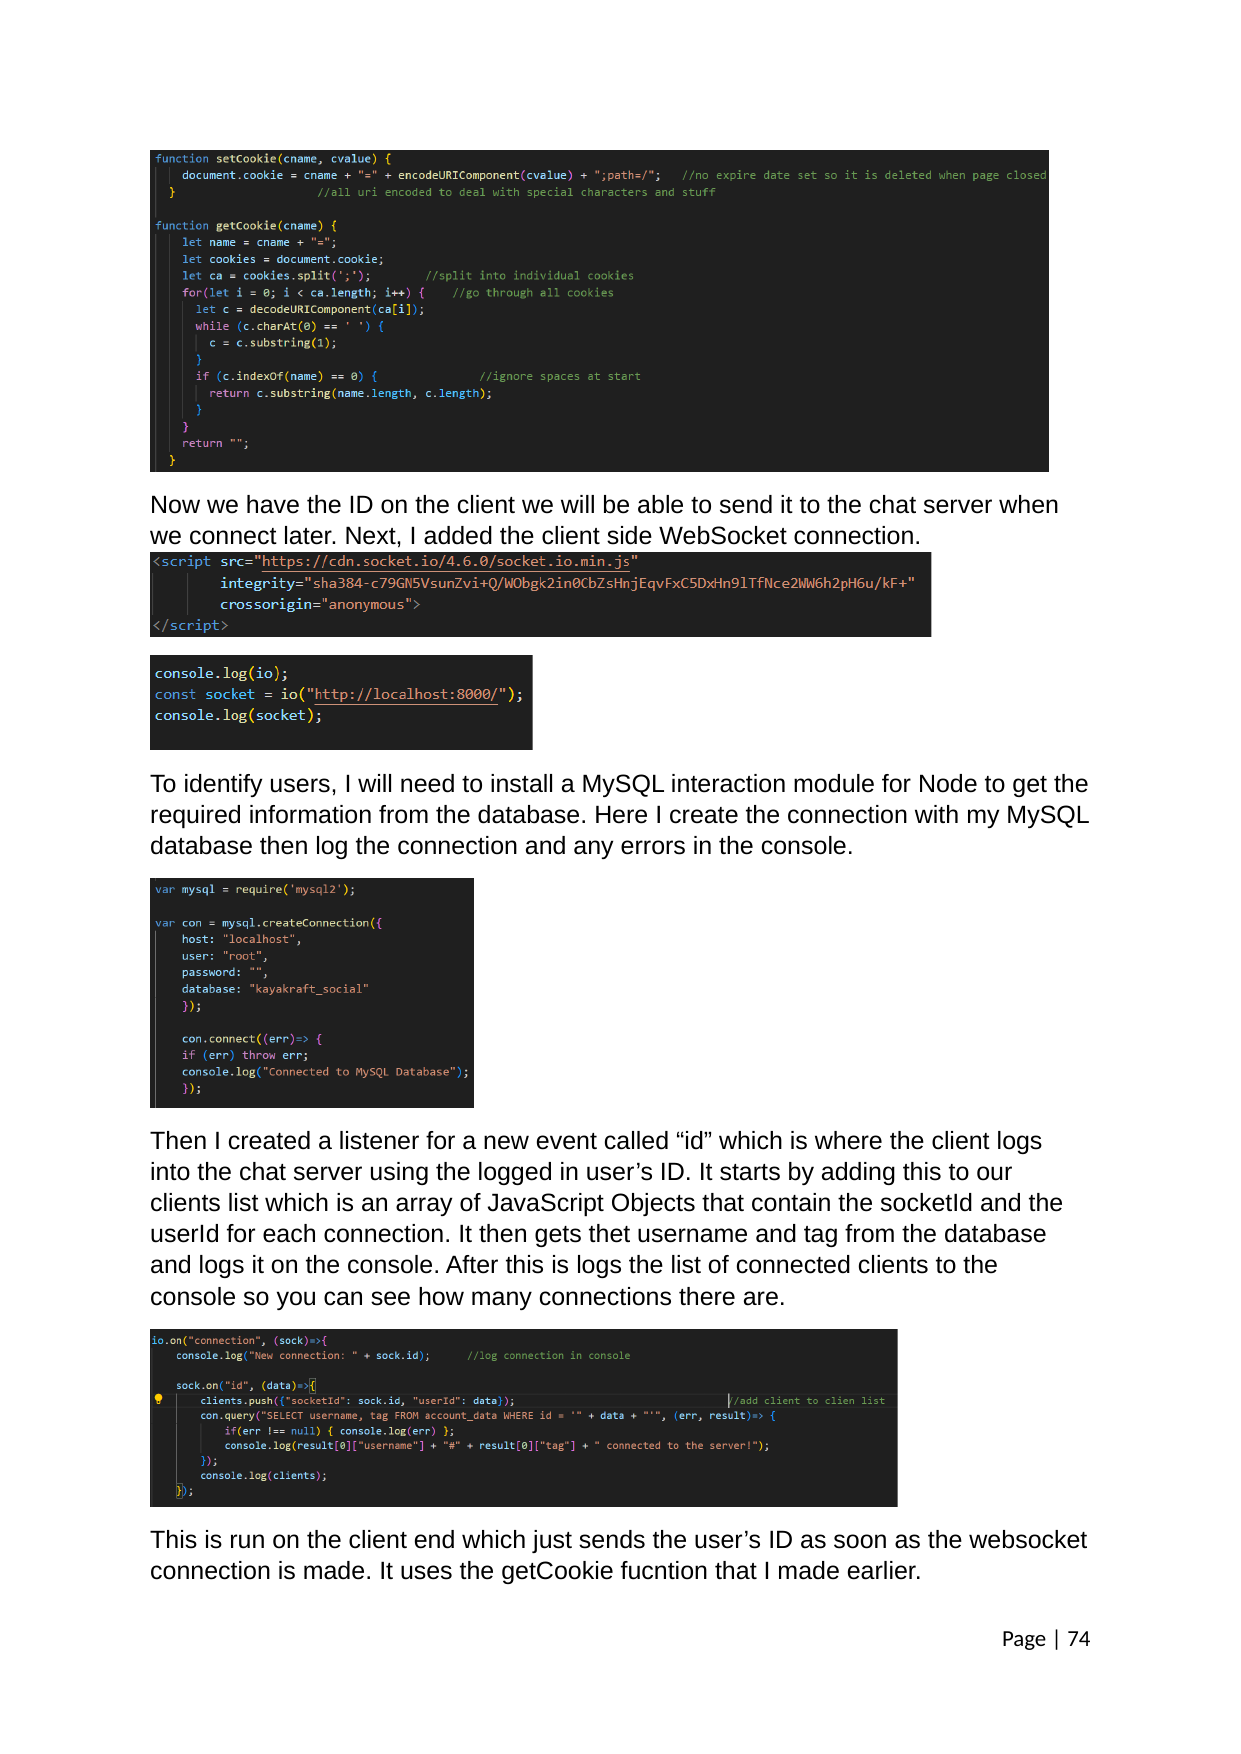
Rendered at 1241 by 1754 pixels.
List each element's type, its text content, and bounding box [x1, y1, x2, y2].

text This is run on the client end which just sends the user’s ID as soon as the websocket connection is made. It uses the getCookie fucntion that I made earlier. [150, 1525, 1090, 1585]
text To identify users, I will need to install a MySQL interaction module for Node to get the required information from the database. Here I create the connection with my MySQL database then log the connection and any errors in the console. [150, 768, 1090, 859]
text Then I created a listener for a new event called “id” which is where the client logs into the chat server using the logged in user’s ID. It starts by adding this to our clients list which is an array of JavaScript Objects that contain the socketId and the userId for each connection. It then gets thet username and tag from the database and logs it on the console. After this is logs the list of connected clients to the console so you can see how many connections there are. [150, 1126, 1090, 1310]
picture [150, 1329, 898, 1507]
picture [150, 150, 1049, 472]
picture [150, 552, 932, 637]
picture [150, 878, 474, 1108]
picture [150, 655, 533, 750]
